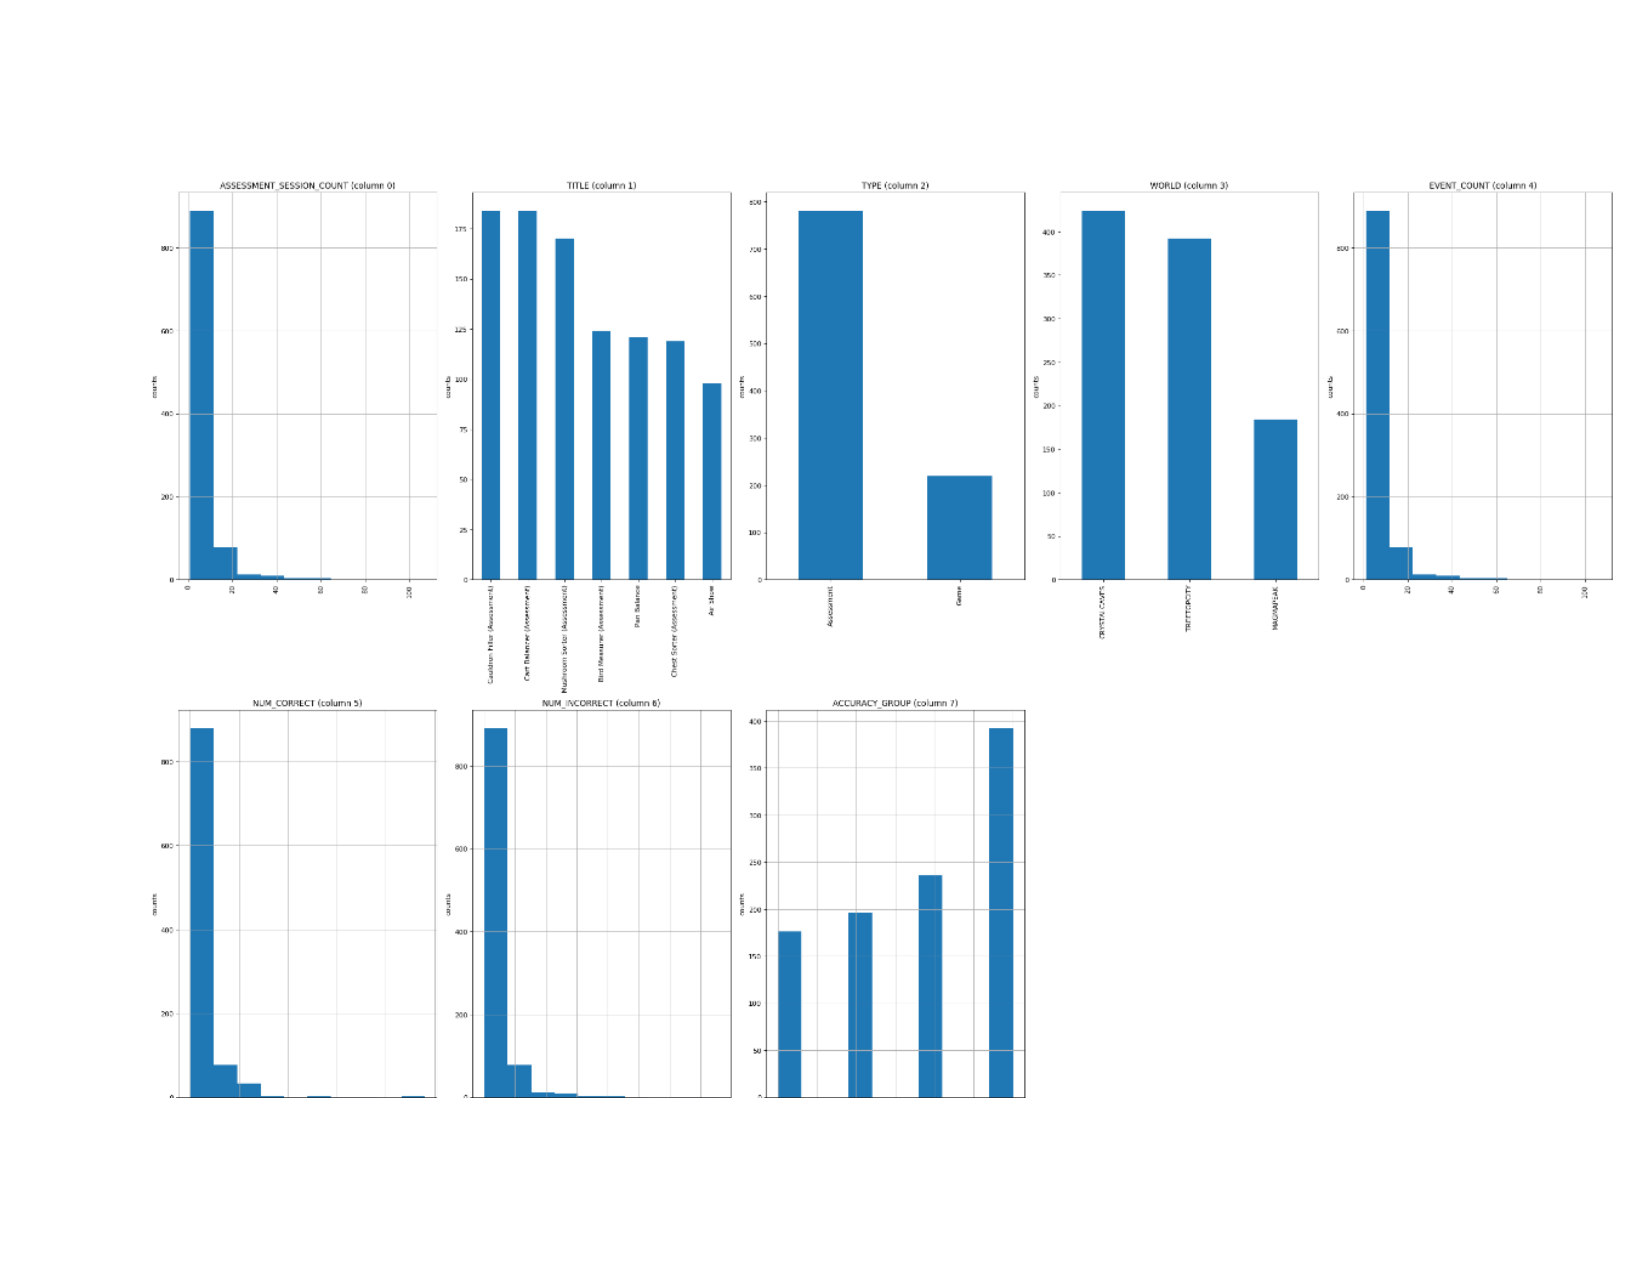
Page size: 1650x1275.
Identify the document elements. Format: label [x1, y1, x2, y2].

picture [147, 177, 1619, 1098]
